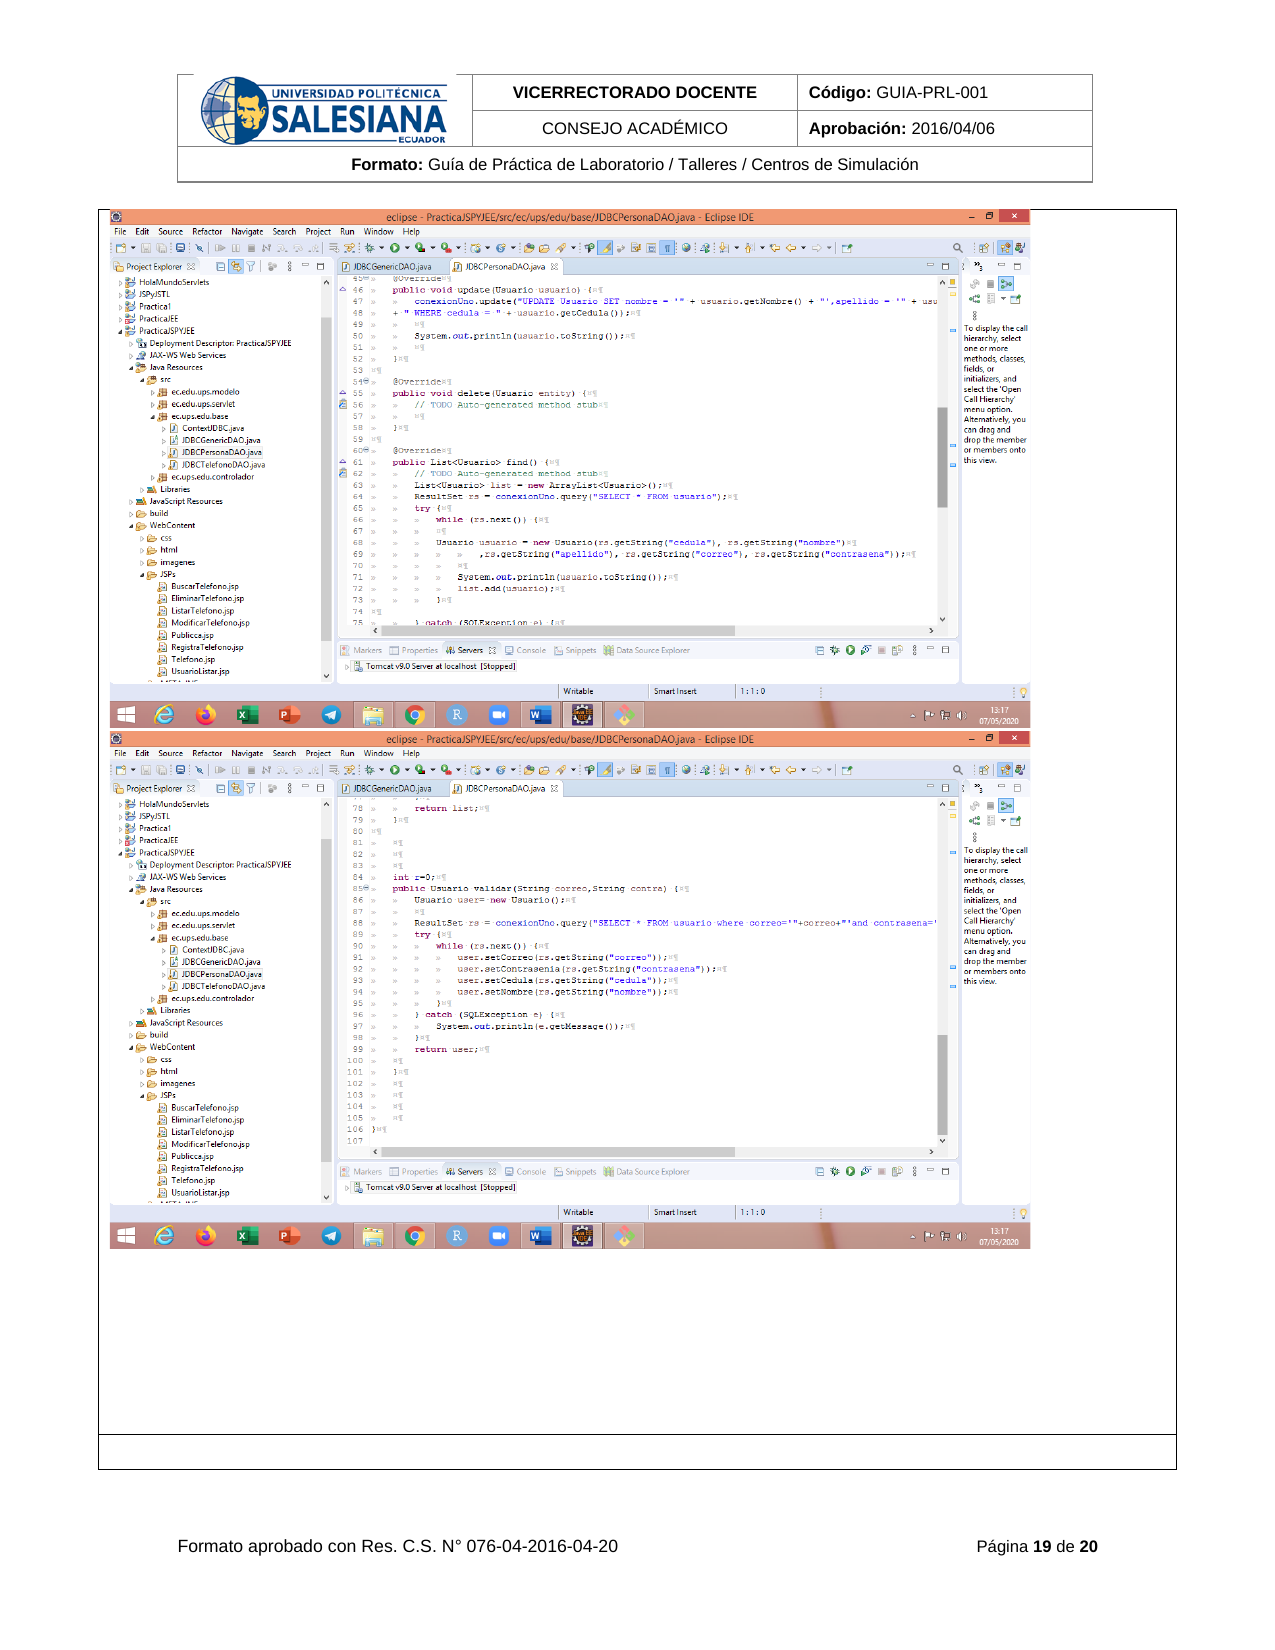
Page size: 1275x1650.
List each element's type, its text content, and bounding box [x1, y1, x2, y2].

picture [193, 74, 457, 146]
picture [109, 209, 1031, 728]
picture [109, 731, 1031, 1249]
table_cell [99, 1435, 1176, 1469]
